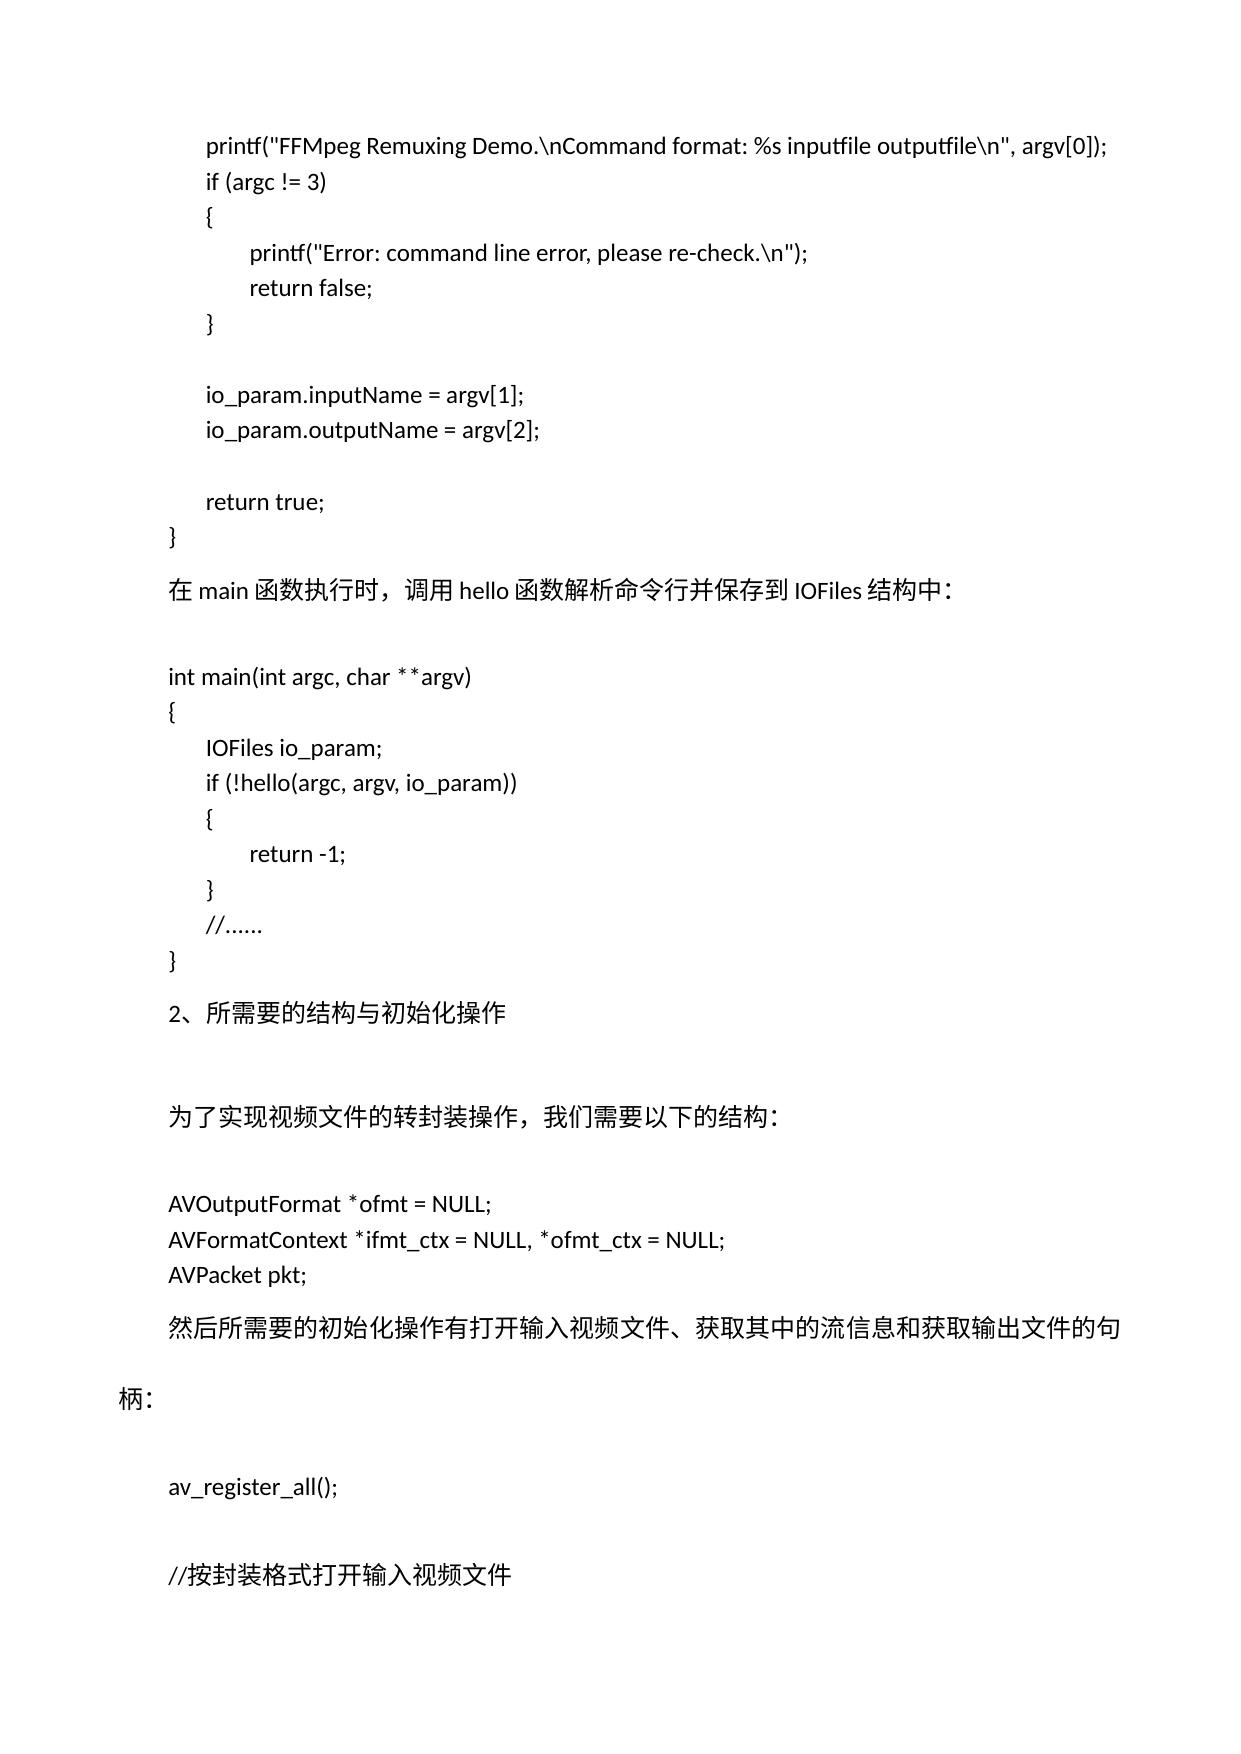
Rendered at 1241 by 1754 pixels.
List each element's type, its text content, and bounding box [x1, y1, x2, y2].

text IOFiles io_param; [118, 731, 1122, 763]
text av_register_all(); [118, 1470, 1122, 1502]
text } [118, 307, 1122, 339]
text io_param.inputName = argv[1]; [118, 378, 1122, 411]
text printf("Error: command line error, please re-check.\n"); [118, 236, 1122, 268]
text } [118, 944, 1122, 976]
text 为了实现视频文件的转封装操作，我们需要以下的结构： [118, 1083, 1122, 1148]
text return -1; [118, 837, 1122, 870]
text { [118, 201, 1122, 233]
text AVOutputFormat *ofmt = NULL; [118, 1188, 1122, 1220]
text AVPacket pkt; [118, 1259, 1122, 1291]
text 2、所需要的结构与初始化操作 [118, 979, 1122, 1044]
text { [118, 802, 1122, 834]
text return true; [118, 485, 1122, 517]
text //...... [118, 908, 1122, 941]
text if (argc != 3) [118, 165, 1122, 197]
text } [118, 520, 1122, 553]
text printf("FFMpeg Remuxing Demo.\nCommand format: %s inputfile outputfile\n", argv[0]); [118, 129, 1122, 162]
text return false; [118, 272, 1122, 304]
text AVFormatContext *ifmt_ctx = NULL, *ofmt_ctx = NULL; [118, 1223, 1122, 1256]
text { [118, 695, 1122, 728]
text int main(int argc, char **argv) [118, 660, 1122, 692]
text 在main函数执行时，调用hello函数解析命令行并保存到IOFiles结构中： [118, 556, 1122, 621]
text } [118, 873, 1122, 905]
text io_param.outputName = argv[2]; [118, 414, 1122, 446]
text if (!hello(argc, argv, io_param)) [118, 766, 1122, 799]
text 然后所需要的初始化操作有打开输入视频文件、获取其中的流信息和获取输出文件的句柄： [118, 1294, 1122, 1431]
text //按封装格式打开输入视频文件 [118, 1541, 1122, 1606]
